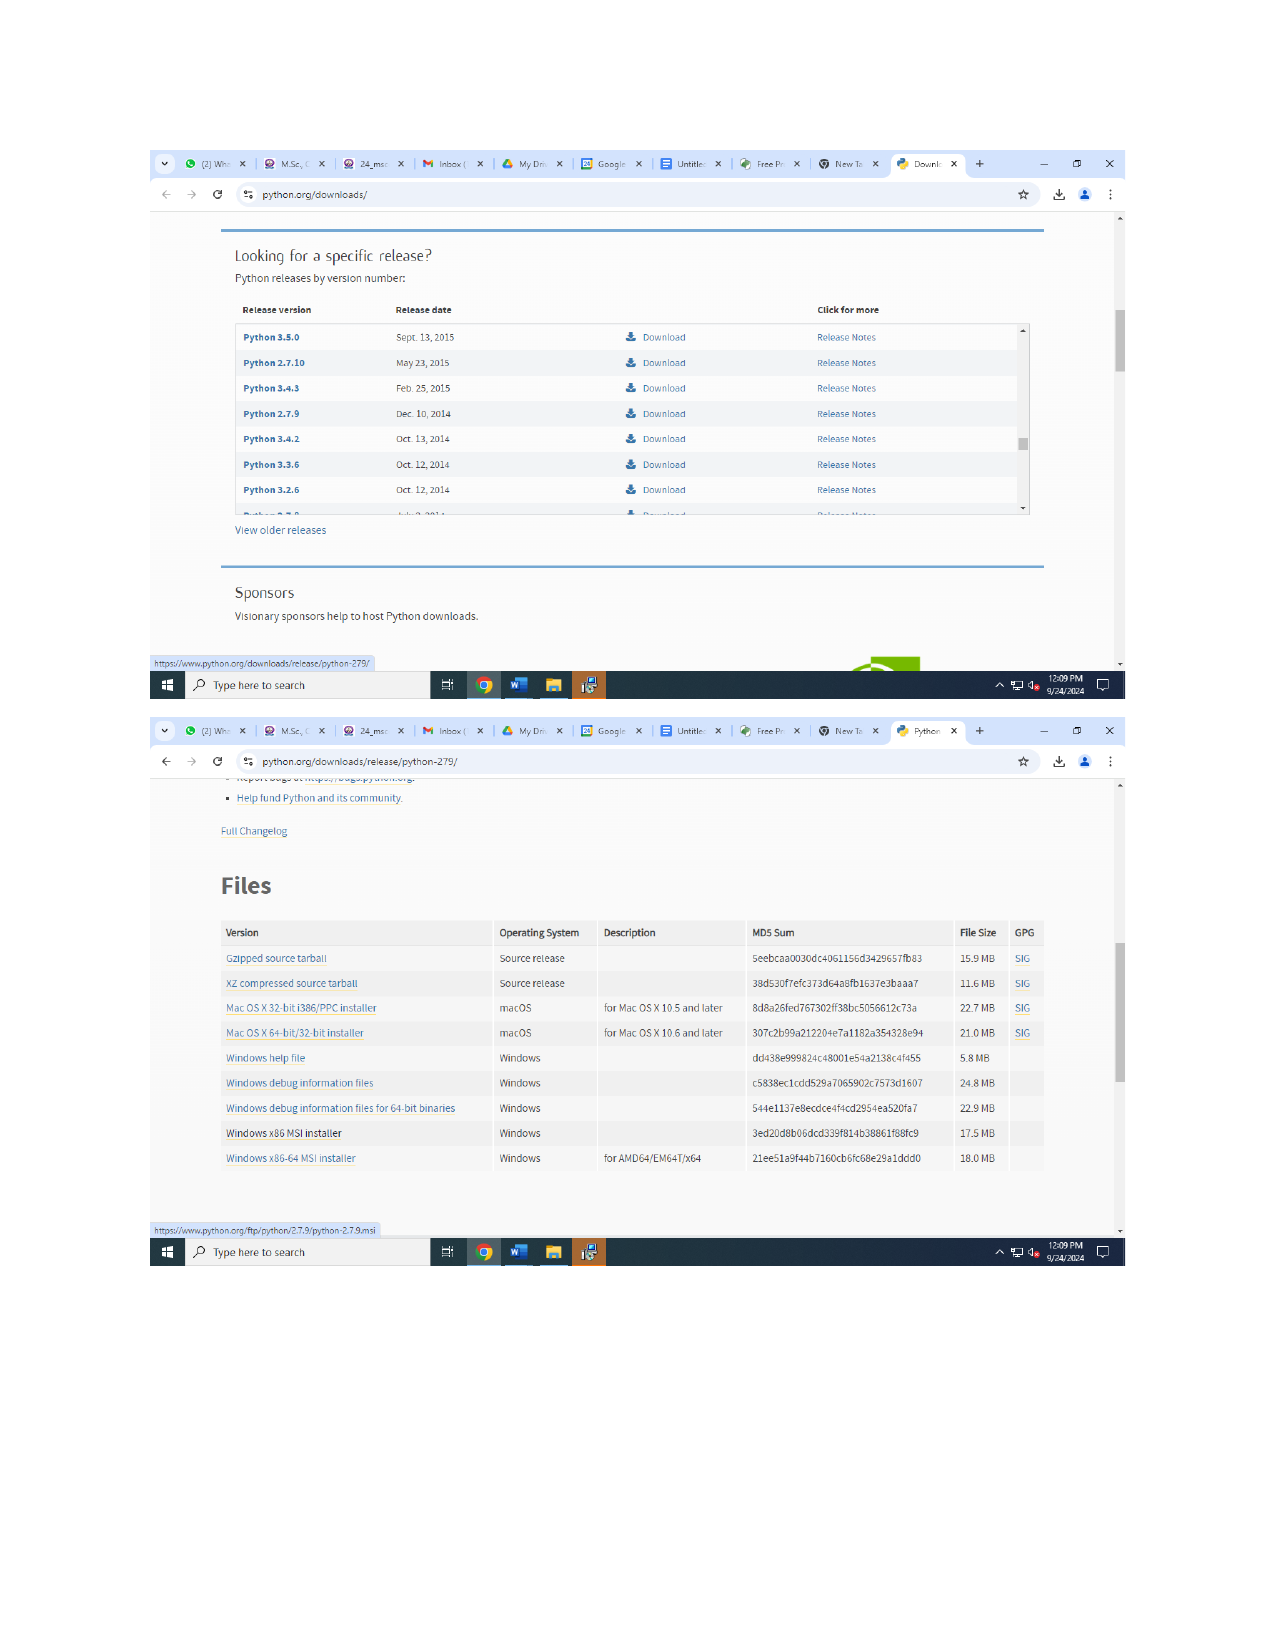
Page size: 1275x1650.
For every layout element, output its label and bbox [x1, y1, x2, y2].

picture [150, 150, 1125, 699]
picture [150, 717, 1125, 1266]
